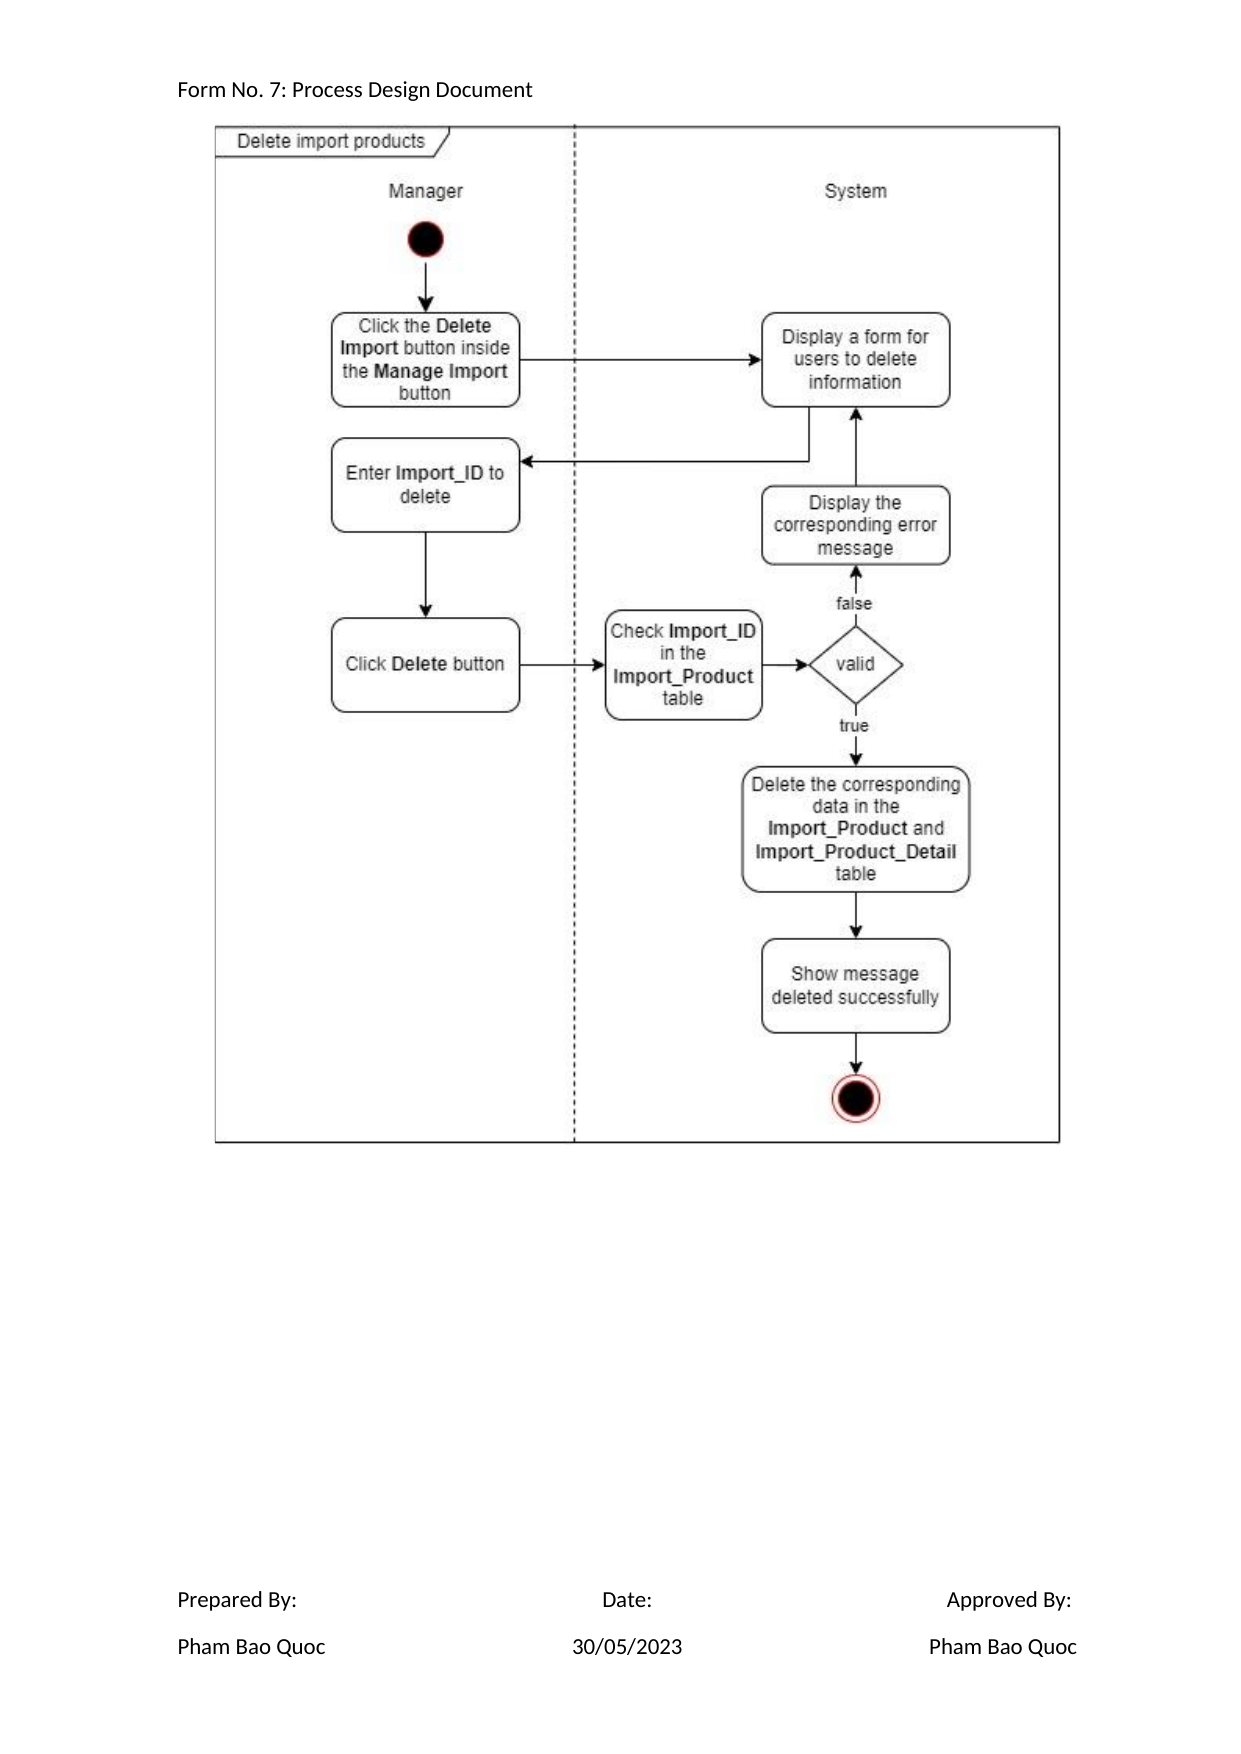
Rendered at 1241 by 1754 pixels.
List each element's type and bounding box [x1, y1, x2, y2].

picture [214, 123, 1062, 1145]
